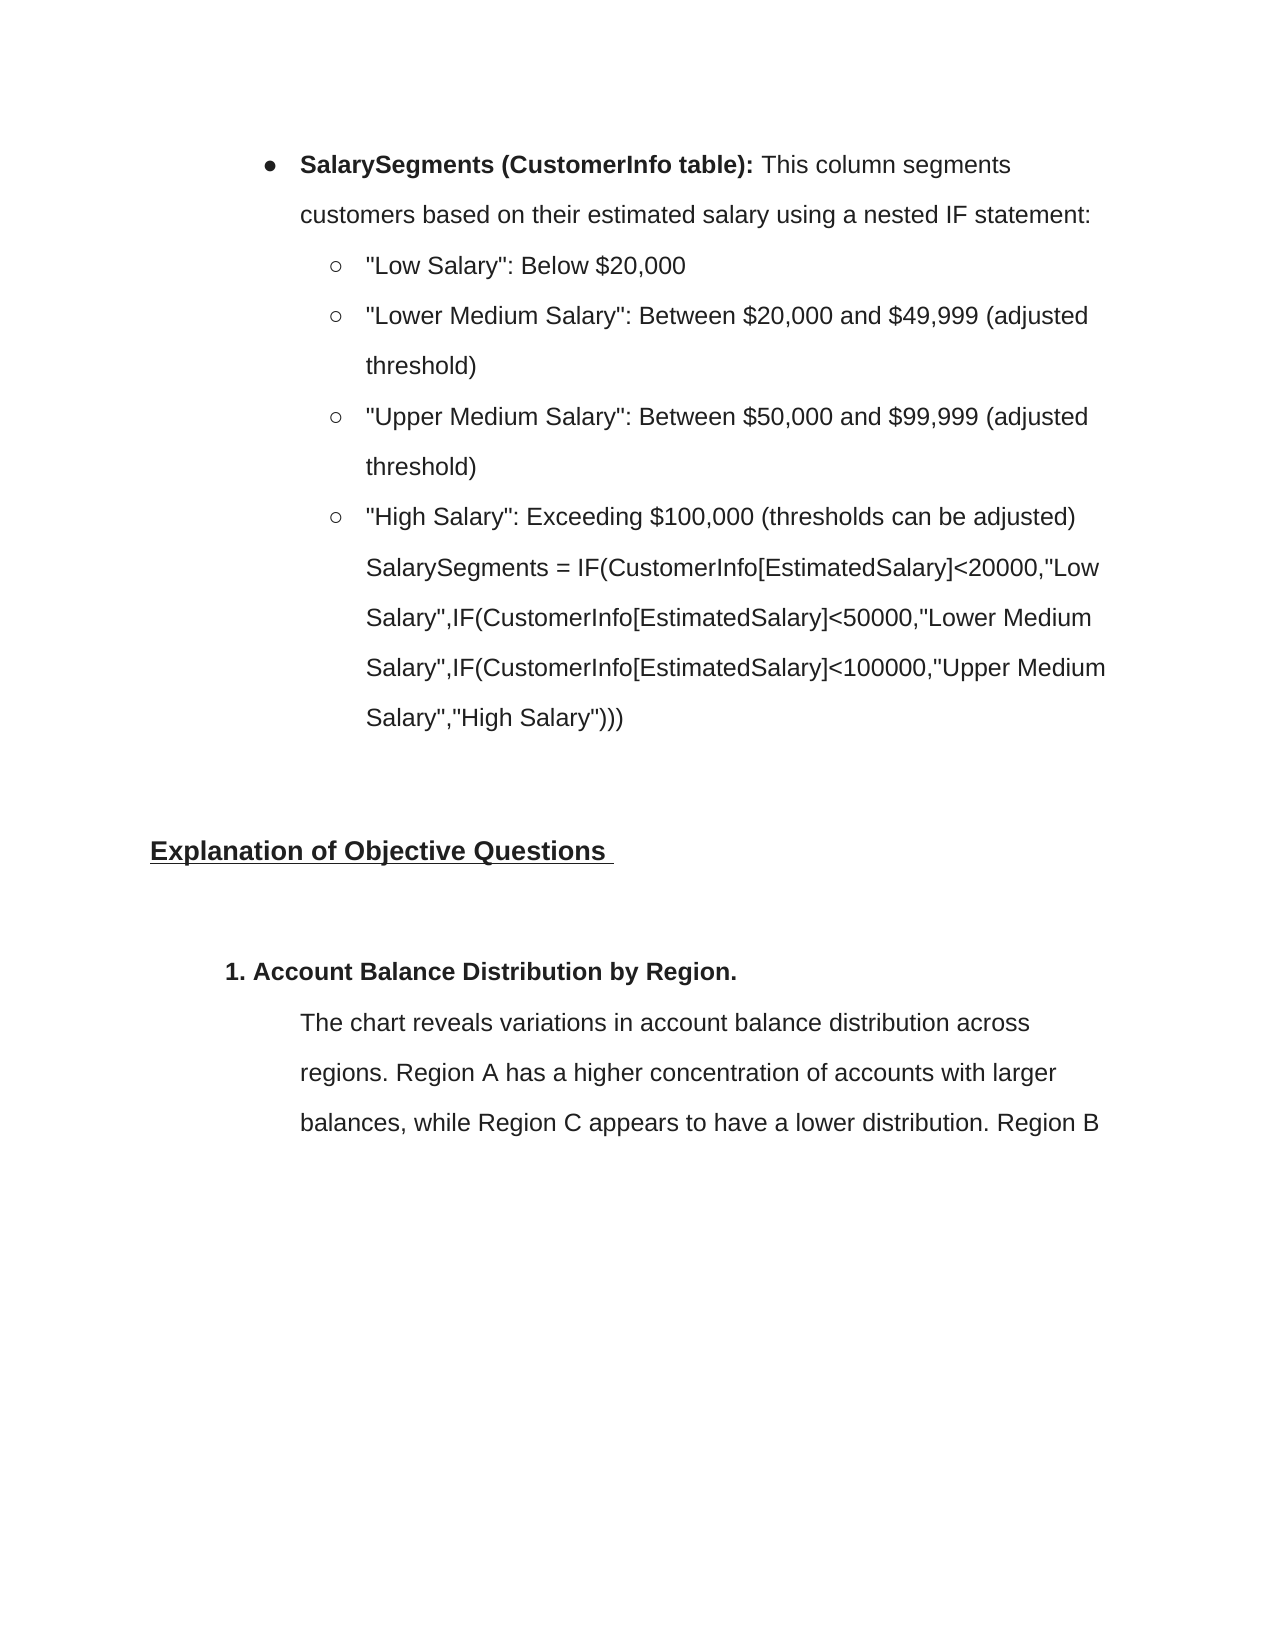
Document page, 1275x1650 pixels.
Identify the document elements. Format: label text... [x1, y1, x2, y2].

list "Low Salary": Below $20,000 [328, 251, 1125, 279]
text 1. Account Balance Distribution by Region. The chart reveals variations in account balance distribution across regions. Region A has a higher concentration of accounts with larger balances, while Region C appears to have a lower distribution. Region B shows a wider spread, suggesting a mix of account sizes. [225, 957, 1125, 1137]
list "High Salary": Exceeding $100,000 (thresholds can be adjusted) SalarySegments = IF(CustomerInfo[EstimatedSalary]<20000,"Low Salary",IF(CustomerInfo[EstimatedSalary]<50000,"Lower Medium Salary",IF(CustomerInfo[EstimatedSalary]<100000,"Upper Medium Salary","High Salary"))) [328, 502, 1125, 732]
list "Upper Medium Salary": Between $50,000 and $99,999 (adjusted threshold) [328, 402, 1125, 481]
list "Lower Medium Salary": Between $20,000 and $49,999 (adjusted threshold) [328, 301, 1125, 380]
list SalarySegments (CustomerInfo table): This column segments customers based on their estimated salary using a nested IF statement: [262, 150, 1125, 229]
text Explanation of Objective Questions [150, 835, 1125, 913]
